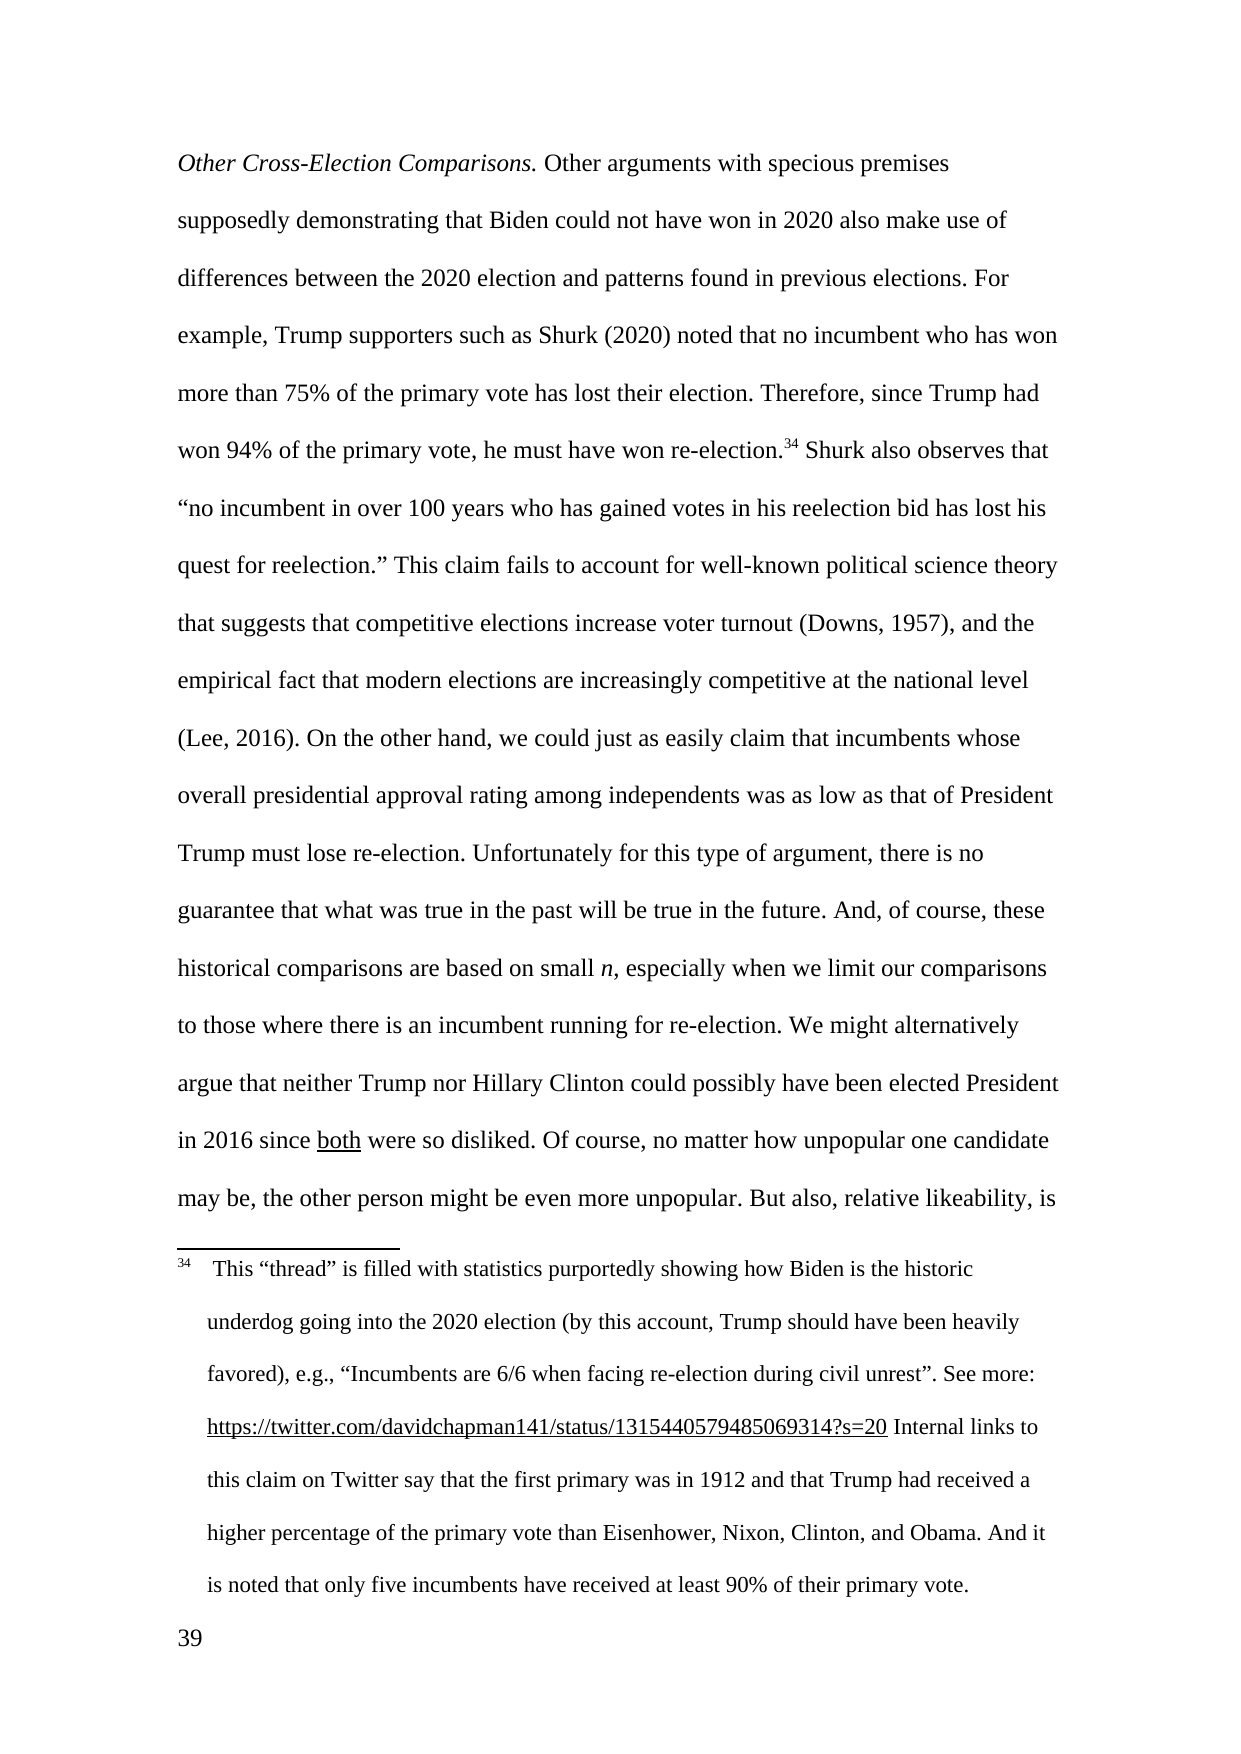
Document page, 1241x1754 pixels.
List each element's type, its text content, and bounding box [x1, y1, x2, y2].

text Other Cross-Election Comparisons. Other arguments with specious premises supposedly demonstrating that Biden could not have won in 2020 also make use of differences between the 2020 election and patterns found in previous elections. For example, Trump supporters such as Shurk (2020) noted that no incumbent who has won more than 75% of the primary vote has lost their election. Therefore, since Trump had won 94% of the primary vote, he must have won re-election. Shurk also observes that “no incumbent in over 100 years who has gained votes in his reelection bid has lost his quest for reelection.” This claim fails to account for well-known political science theory that suggests that competitive elections increase voter turnout (Downs, 1957), and the empirical fact that modern elections are increasingly competitive at the national level (Lee, 2016). On the other hand, we could just as easily claim that incumbents whose overall presidential approval rating among independents was as low as that of President Trump must lose re-election. Unfortunately for this type of argument, there is no guarantee that what was true in the past will be true in the future. And, of course, these historical comparisons are based on small n, especially when we limit our comparisons to those where there is an incumbent running for re-election. We might alternatively argue that neither Trump nor Hillary Clinton could possibly have been elected President in 2016 since both were so disliked. Of course, no matter how unpopular one candidate may be, the other person might be even more unpopular. But also, relative likeability, is only one of the factors affecting vote choice. [177, 148, 1063, 1211]
